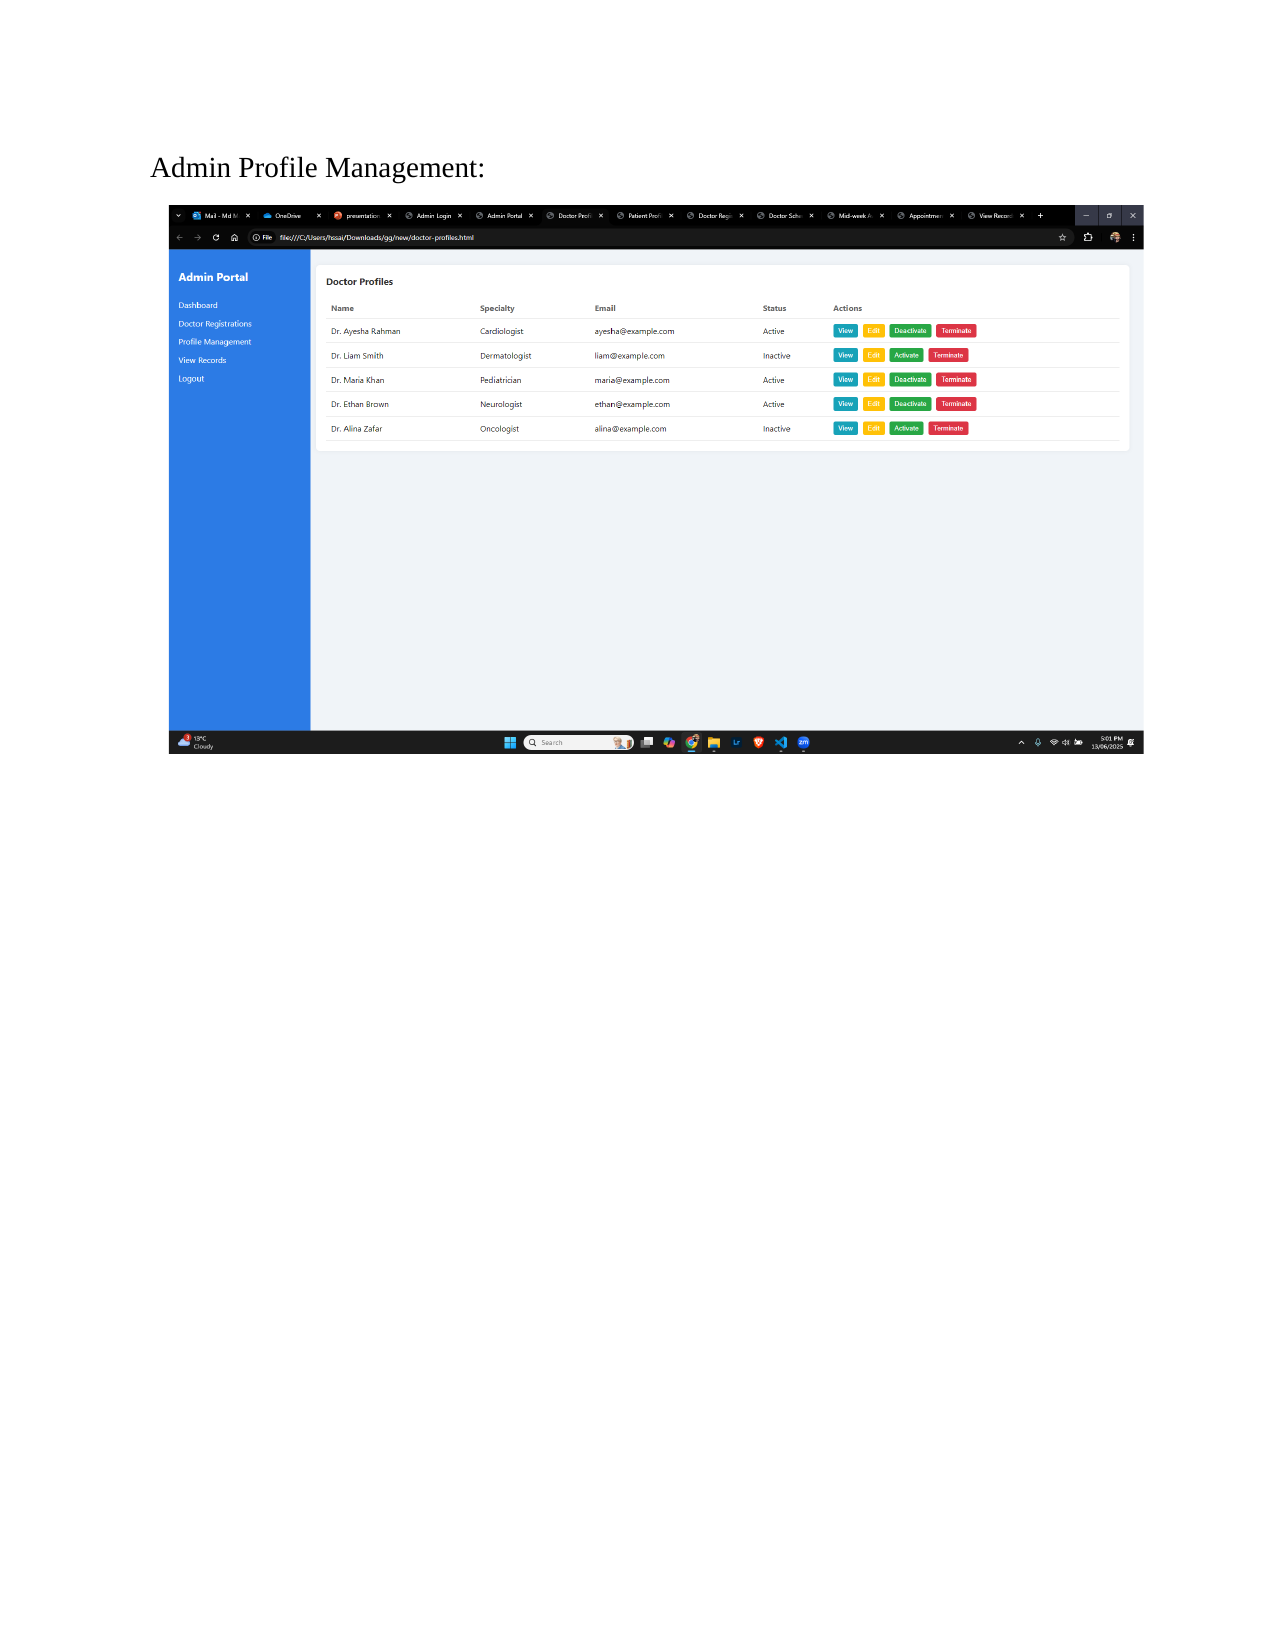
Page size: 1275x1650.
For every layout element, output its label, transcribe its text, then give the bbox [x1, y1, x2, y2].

text Admin Profile Management: [150, 150, 1125, 183]
